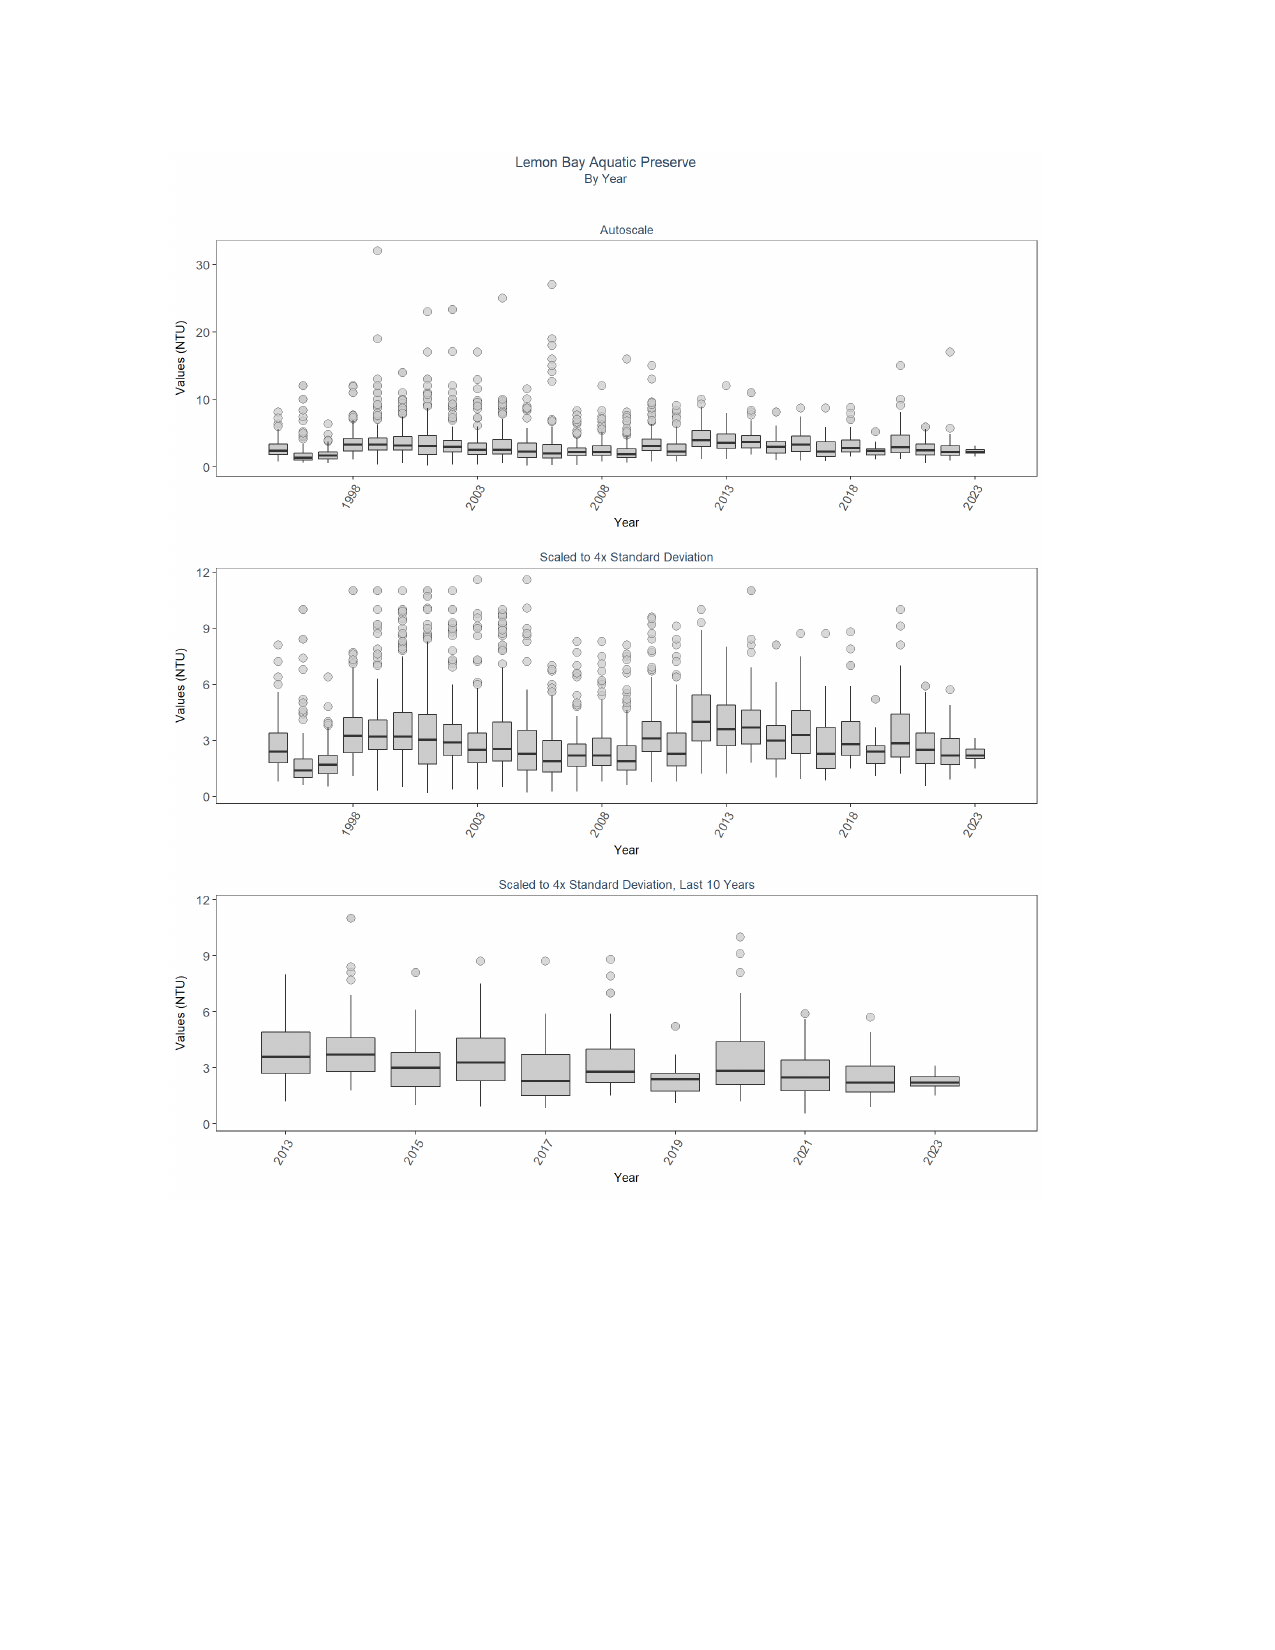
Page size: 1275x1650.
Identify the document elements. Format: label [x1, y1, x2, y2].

picture [168, 150, 1044, 1200]
